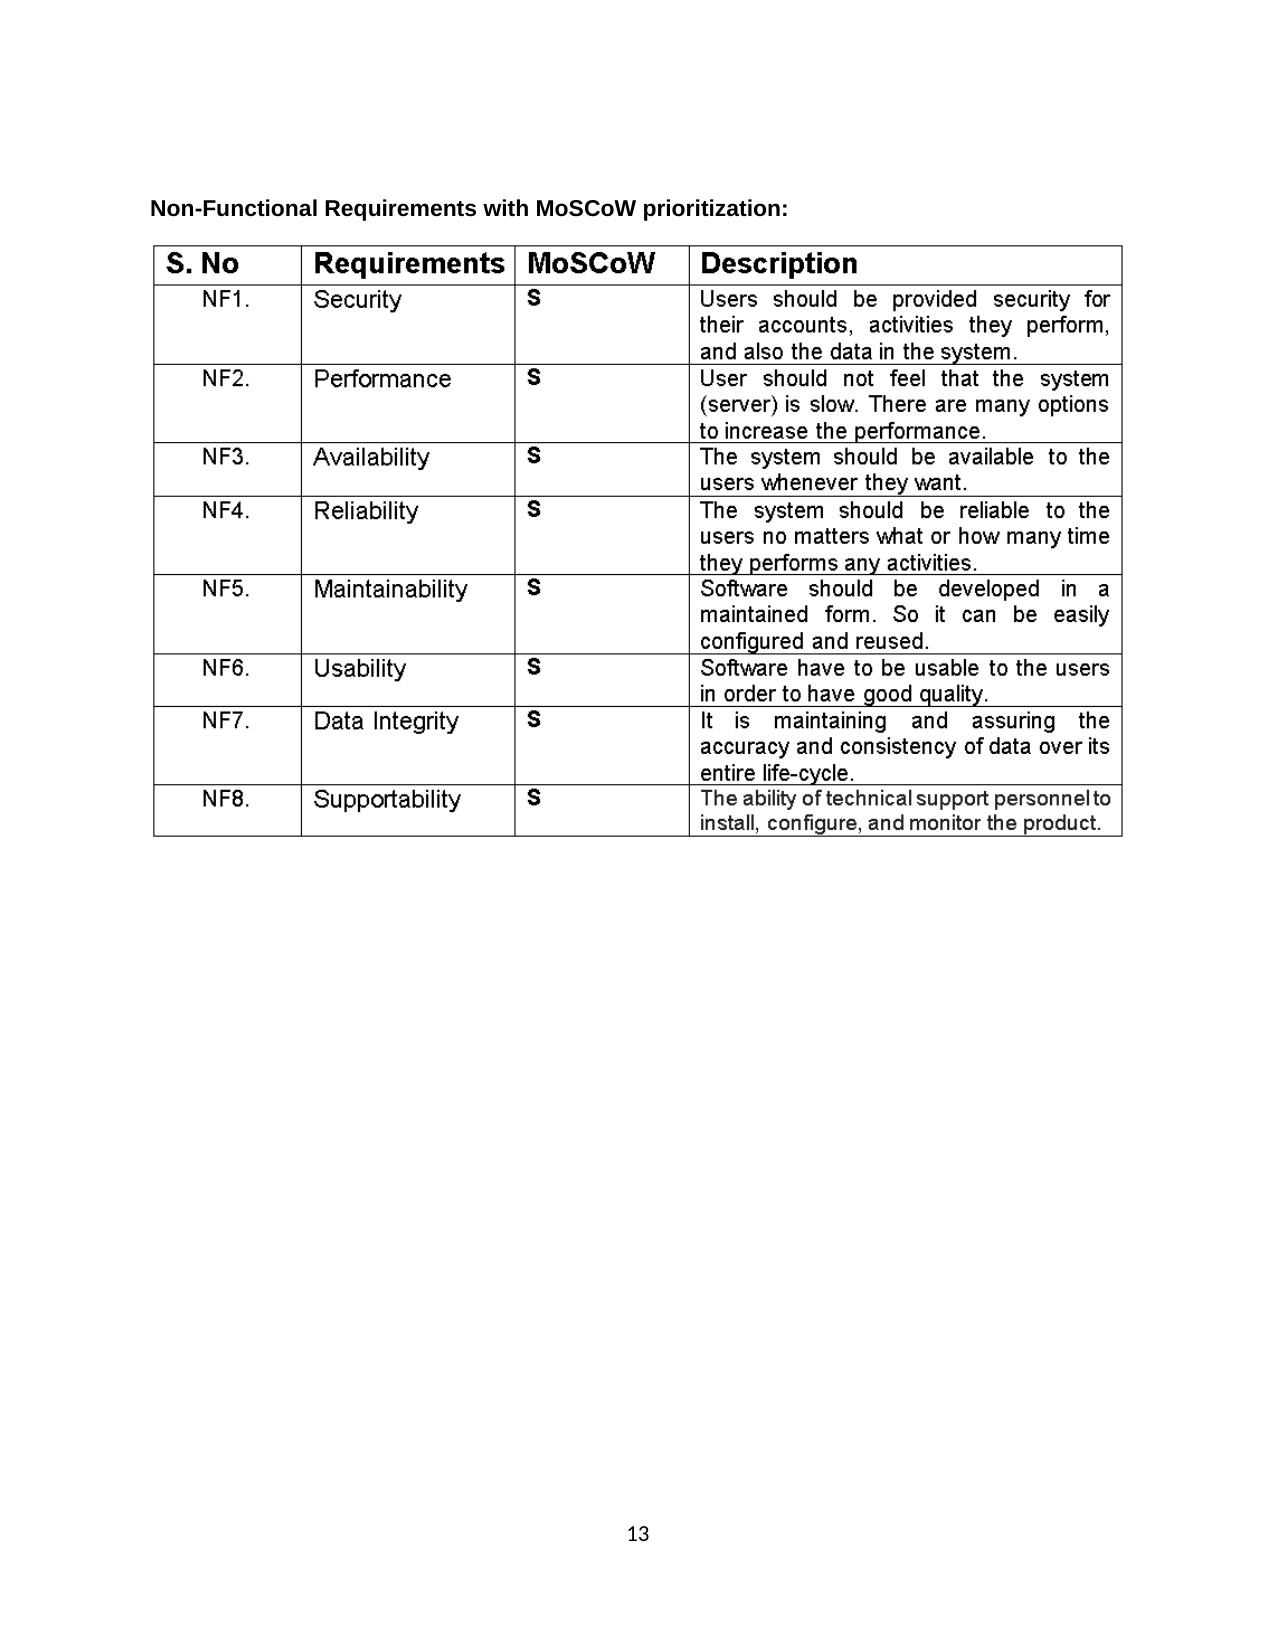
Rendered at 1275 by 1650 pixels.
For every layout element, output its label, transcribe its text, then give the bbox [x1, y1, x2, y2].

text Non-Functional Requirements with MoSCoW prioritization: [150, 195, 1125, 221]
picture [150, 242, 1125, 839]
